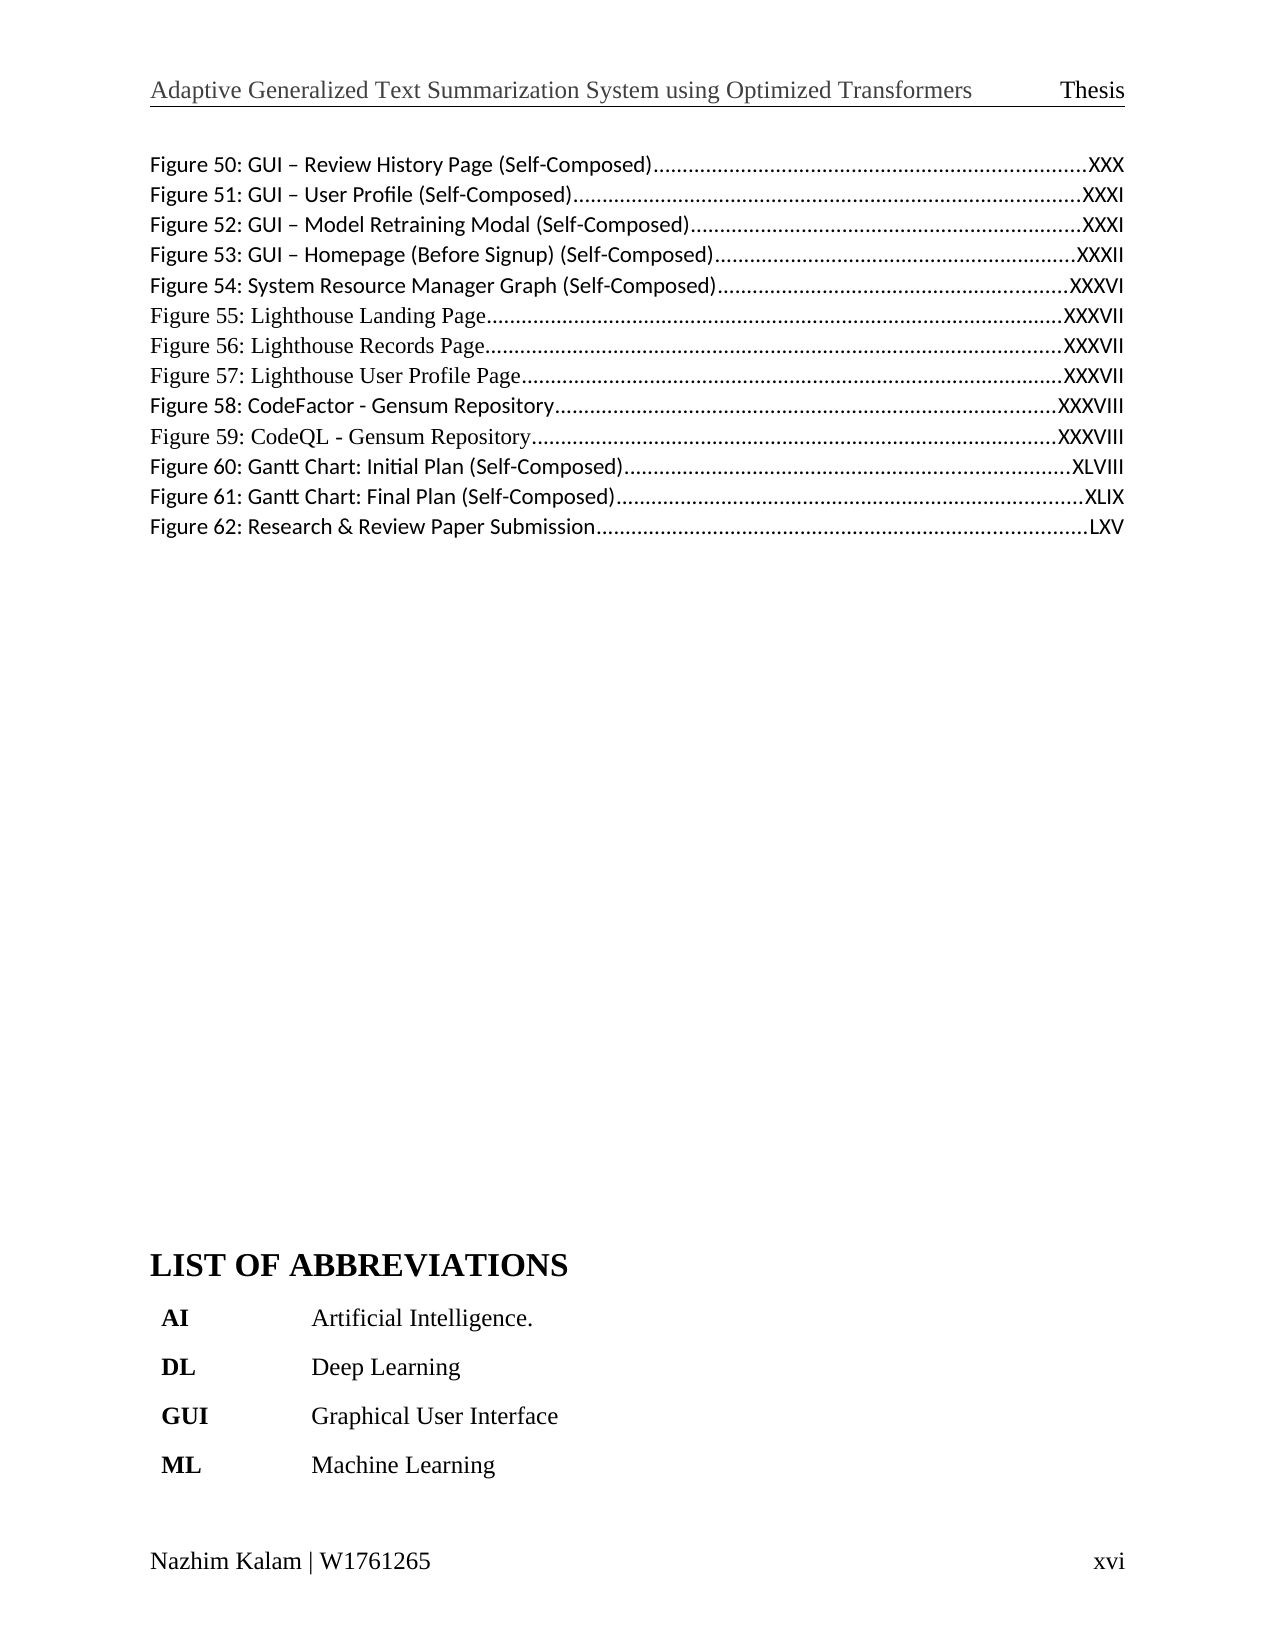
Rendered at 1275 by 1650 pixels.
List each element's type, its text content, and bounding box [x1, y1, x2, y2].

text Figure 56: Lighthouse Records Page XXXVII [150, 331, 1125, 359]
text Figure 58: CodeFactor - Gensum Repository XXXVIII [150, 392, 1125, 420]
table_cell GUI [150, 1401, 300, 1451]
table_cell DL [150, 1352, 300, 1401]
table_cell Machine Learning [300, 1451, 1078, 1500]
table_header Artificial Intelligence. [300, 1303, 1078, 1352]
table_header AI [150, 1303, 300, 1352]
table_cell ML [150, 1451, 300, 1500]
text Figure 51: GUI – User Profile (Self-Composed) XXXI [150, 180, 1125, 208]
text Figure 60: Gantt Chart: Initial Plan (Self-Composed) XLVIII [150, 452, 1125, 480]
table_cell Graphical User Interface [300, 1401, 1078, 1451]
text Figure 57: Lighthouse User Profile Page XXXVII [150, 361, 1125, 389]
text Figure 50: GUI – Review History Page (Self-Composed) XXX [150, 150, 1125, 178]
text LIST OF ABBREVIATIONS [150, 1245, 1125, 1283]
text Figure 54: System Resource Manager Graph (Self-Composed) XXXVI [150, 271, 1125, 299]
text Figure 53: GUI – Homepage (Before Signup) (Self-Composed) XXXII [150, 241, 1125, 269]
text Figure 59: CodeQL - Gensum Repository XXXVIII [150, 422, 1125, 450]
text Figure 61: Gantt Chart: Final Plan (Self-Composed) XLIX [150, 482, 1125, 510]
text Figure 55: Lighthouse Landing Page XXXVII [150, 301, 1125, 329]
text Figure 52: GUI – Model Retraining Modal (Self-Composed) XXXI [150, 210, 1125, 238]
text Figure 62: Research & Review Paper Submission LXV [150, 512, 1125, 541]
table_cell Deep Learning [300, 1352, 1078, 1401]
